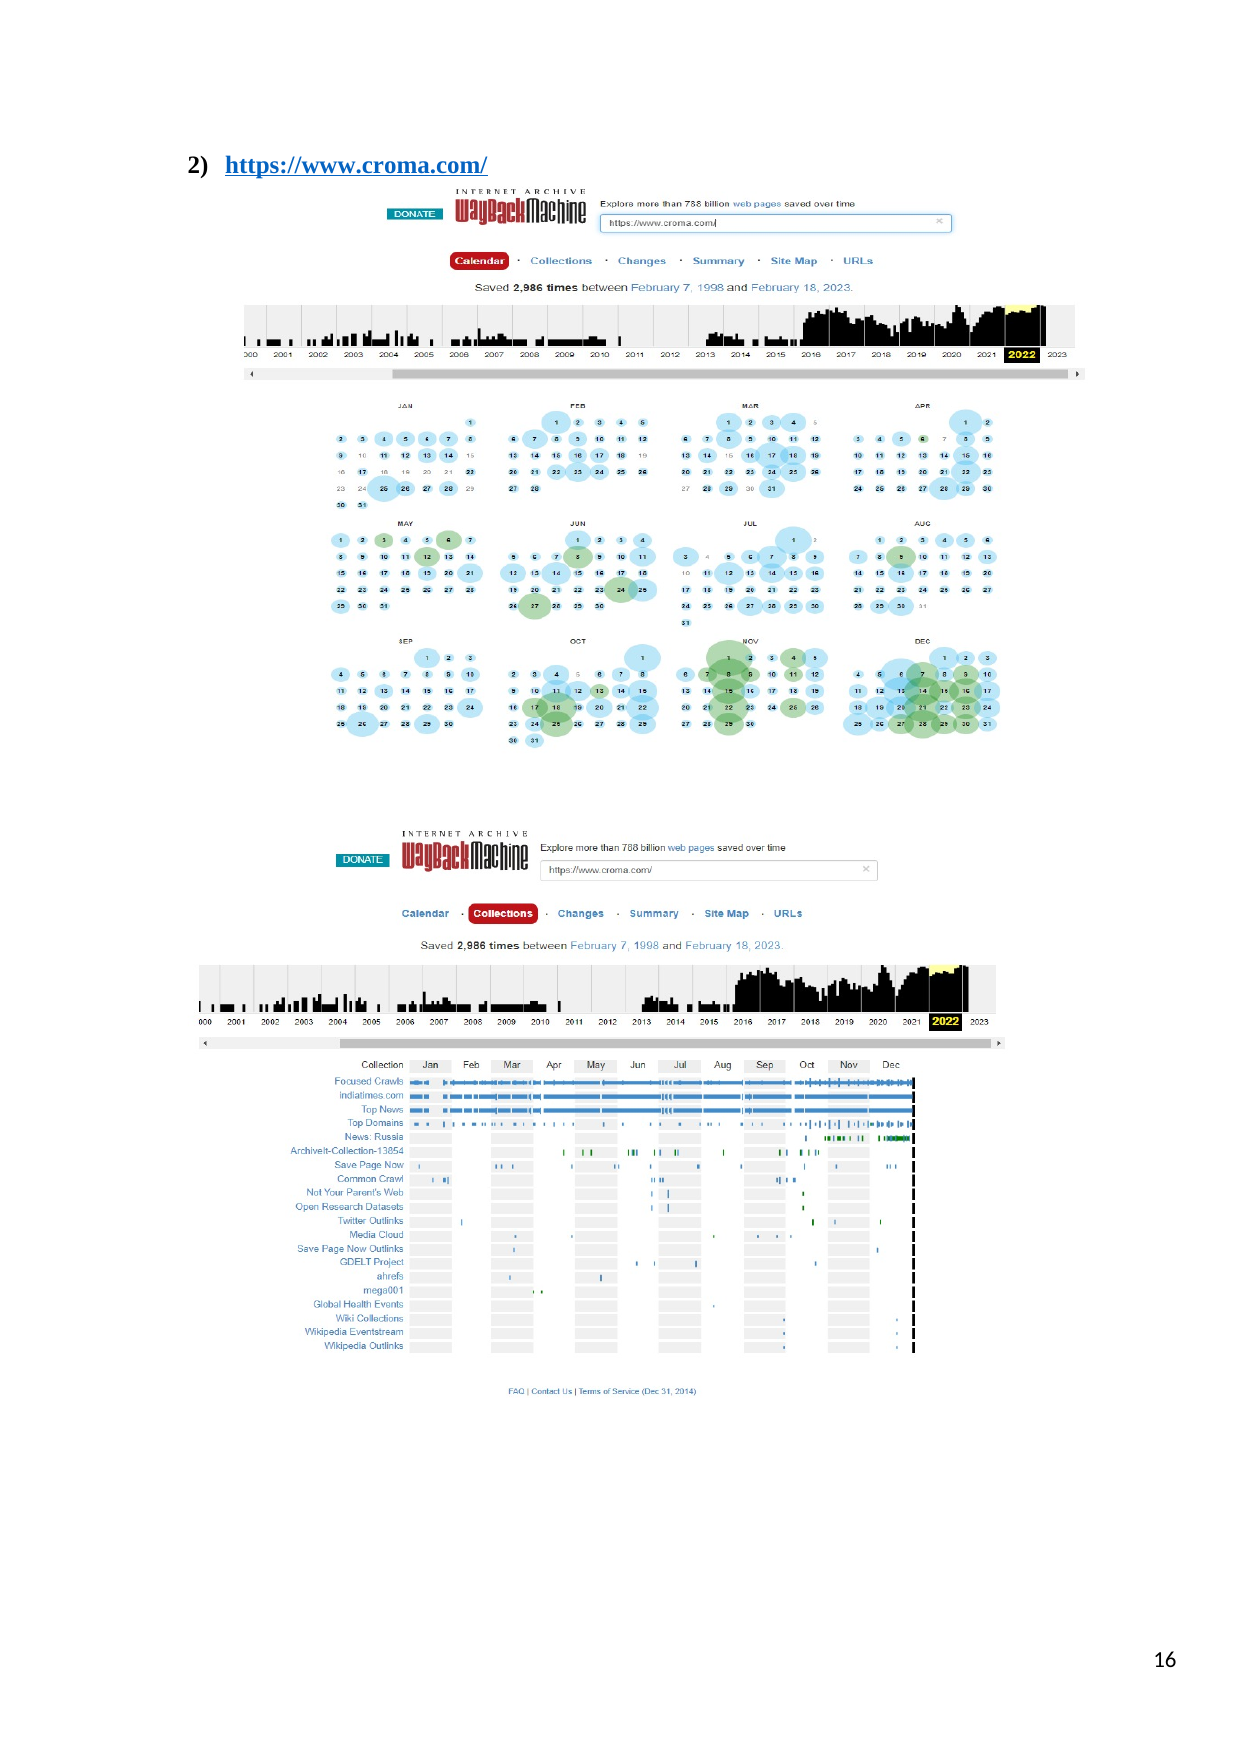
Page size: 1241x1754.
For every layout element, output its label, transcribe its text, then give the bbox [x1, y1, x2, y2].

picture [187, 823, 1011, 1405]
picture [225, 181, 1096, 758]
